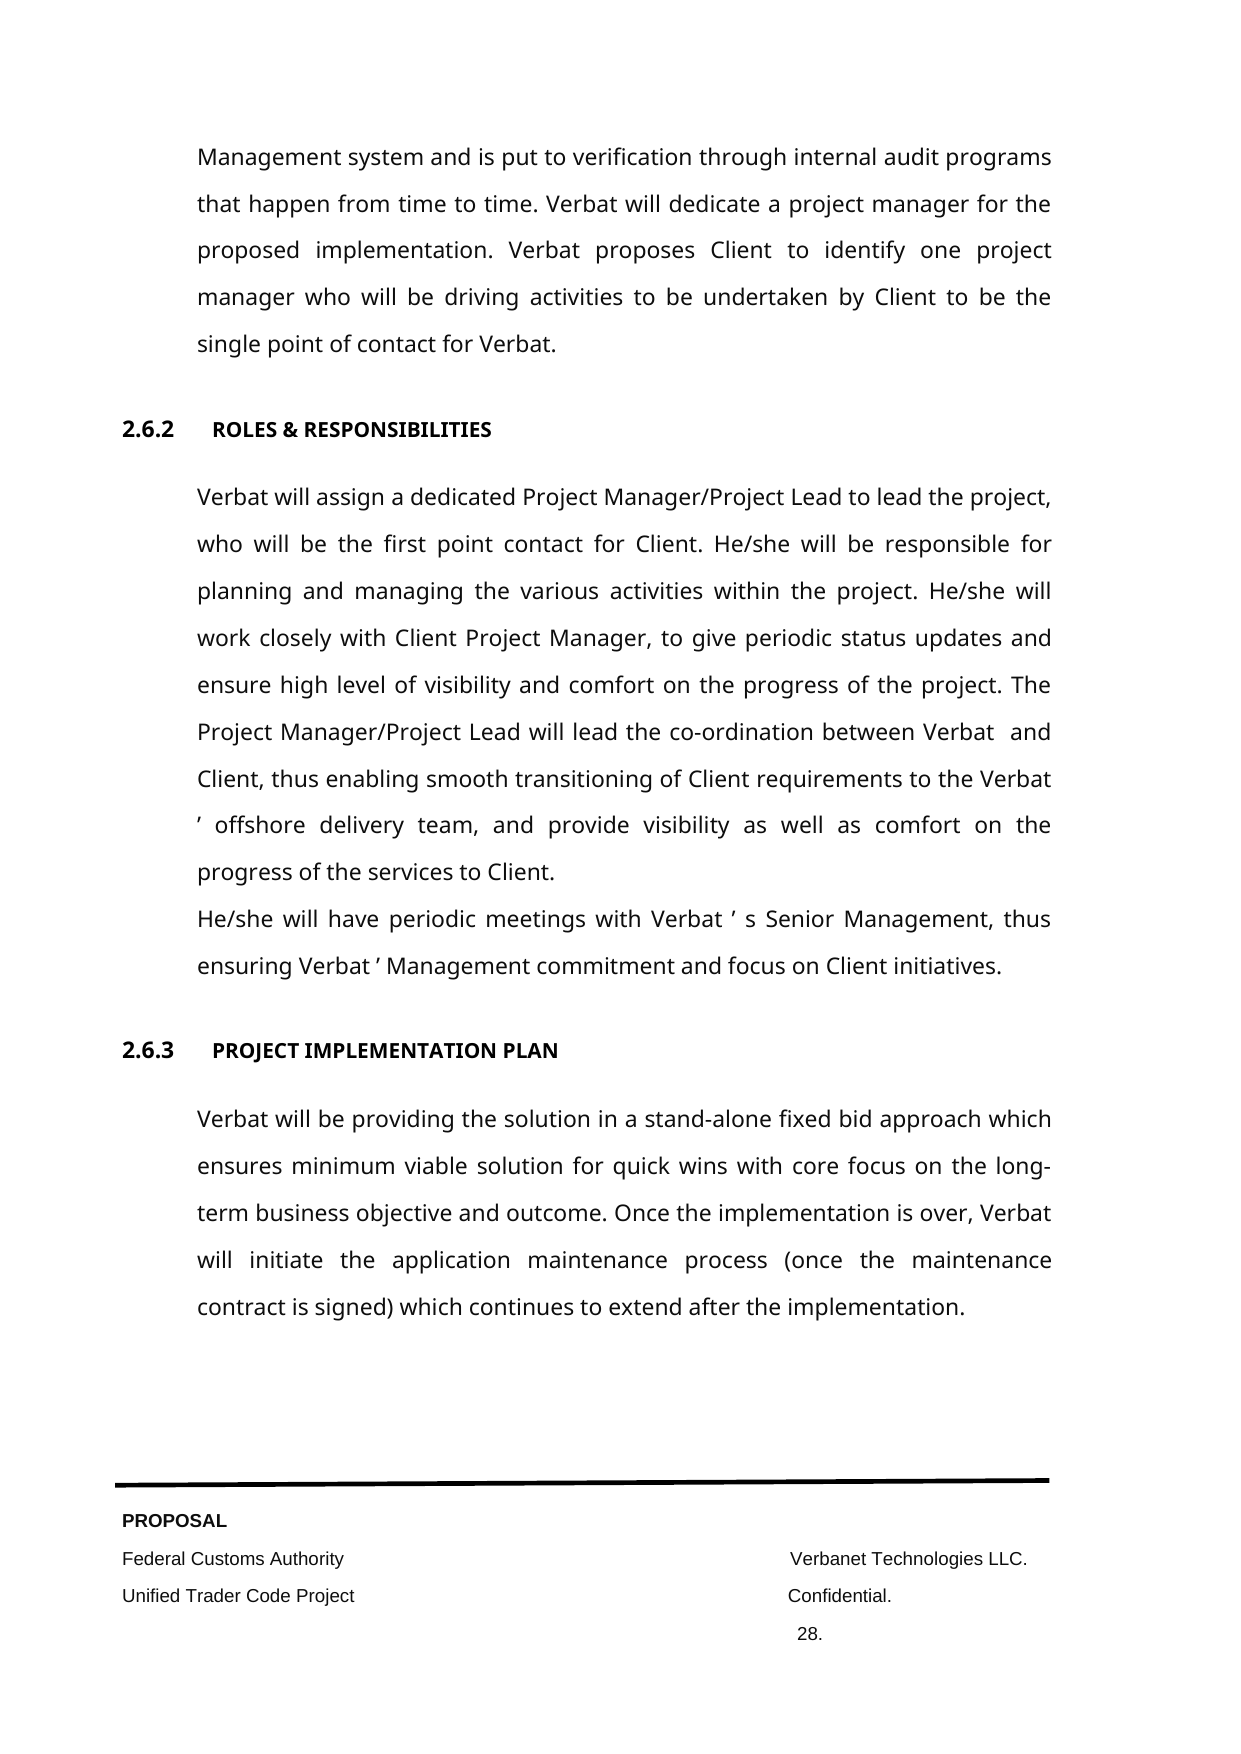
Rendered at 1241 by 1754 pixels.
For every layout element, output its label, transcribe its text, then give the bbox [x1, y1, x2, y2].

text He/she will have periodic meetings with Verbat ’ s Senior Management, thus ensuring Verbat ’ Management commitment and focus on Client initiatives. [197, 903, 1053, 981]
subtitle ROLES & RESPONSIBILITIES [122, 412, 1053, 444]
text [197, 141, 1053, 359]
text Verbat will assign a dedicated Project Manager/Project Lead to lead the project, who will be the first point contact for Client. He/she will be responsible for planning and managing the various activities within the project. He/she will work closely with Client Project Manager, to give periodic status updates and ensure high level of visibility and comfort on the progress of the project. The Project Manager/Project Lead will lead the co-ordination between Verbat and Client, thus enabling smooth transitioning of Client requirements to the Verbat ’ offshore delivery team, and provide visibility as well as comfort on the progress of the services to Client. [197, 481, 1053, 887]
text Verbat will be providing the solution in a stand-alone fixed bid approach which ensures minimum viable solution for quick wins with core focus on the long-term business objective and outcome. Once the implementation is over, Verbat will initiate the application maintenance process (once the maintenance contract is signed) which continues to extend after the implementation. [197, 1103, 1053, 1322]
subtitle PROJECT IMPLEMENTATION PLAN [122, 1034, 1053, 1066]
